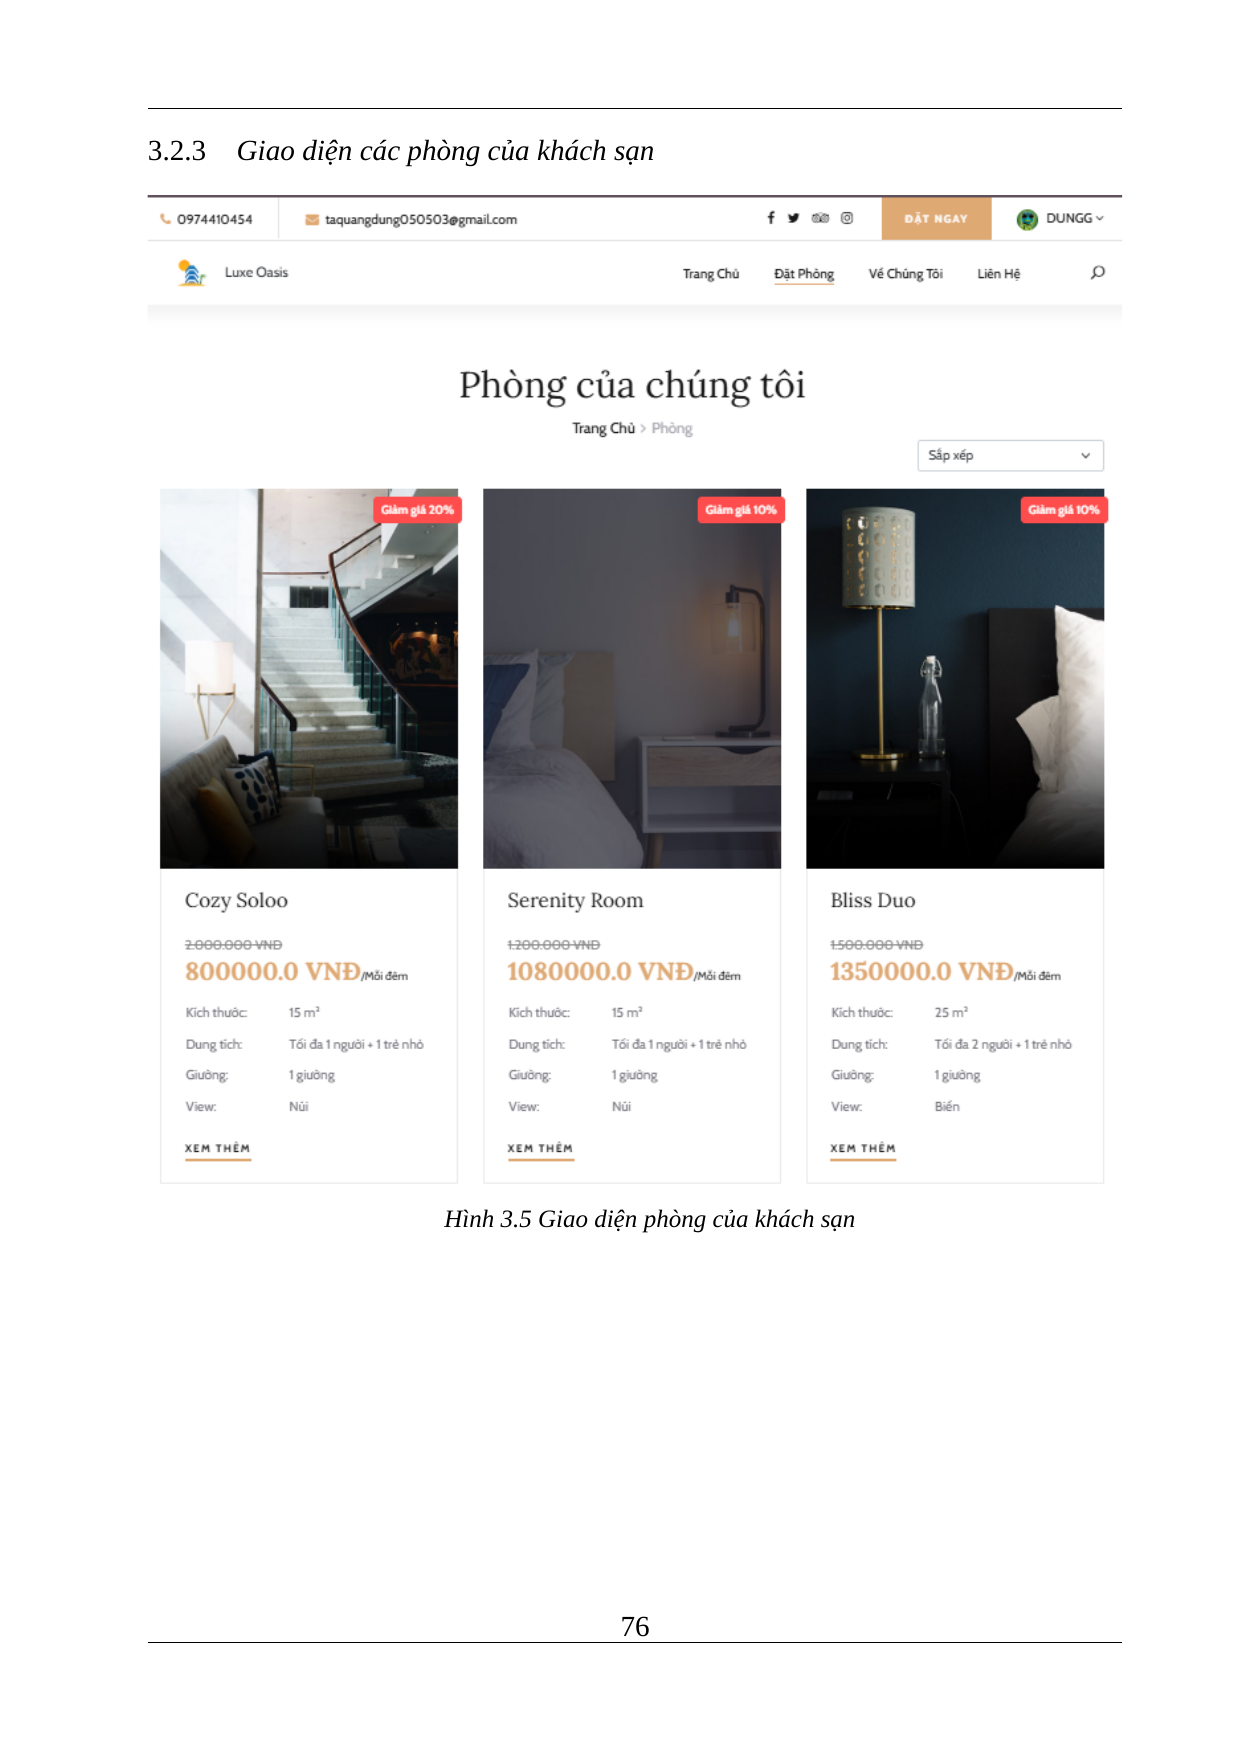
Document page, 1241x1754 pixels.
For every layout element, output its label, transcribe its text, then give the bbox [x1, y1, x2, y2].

picture [147, 195, 1123, 1188]
subtitle Giao diện các phòng của khách sạn [148, 133, 1122, 166]
